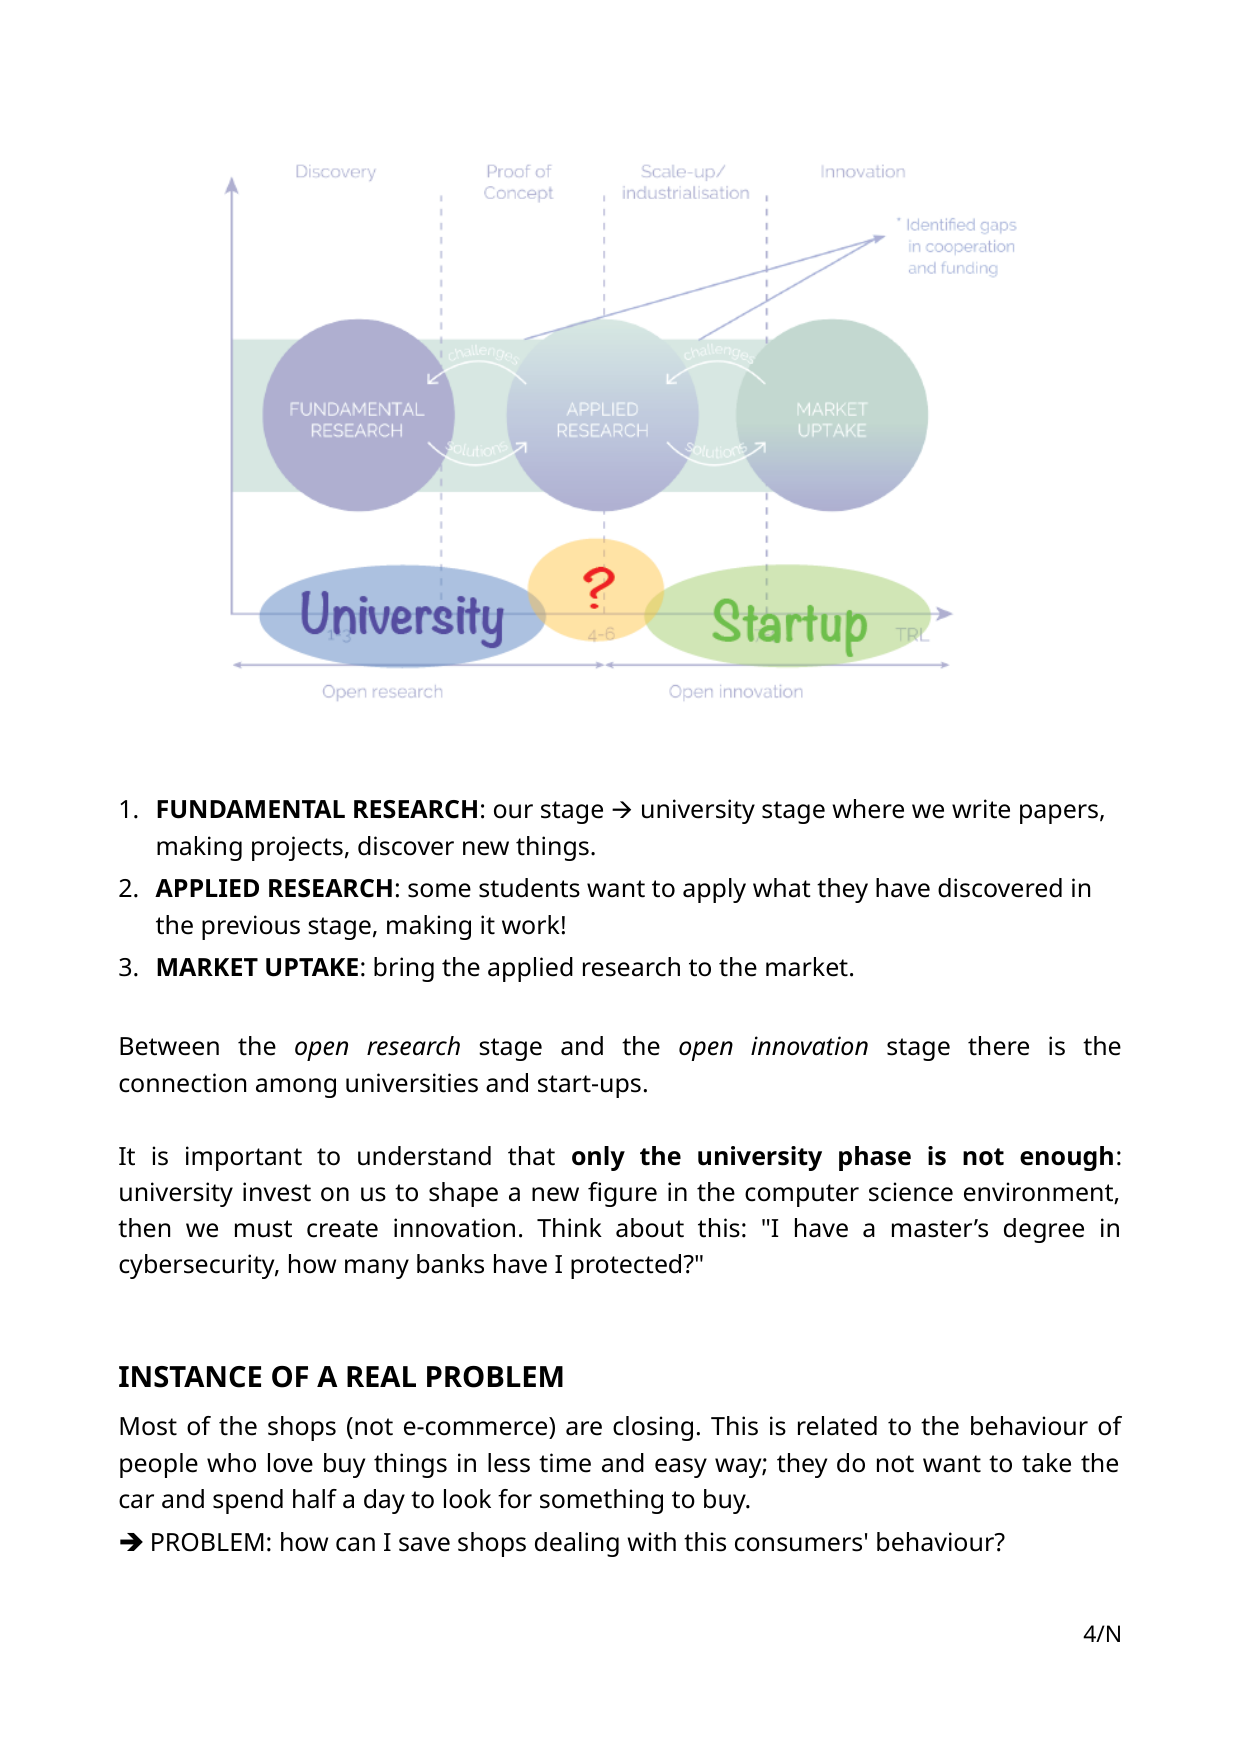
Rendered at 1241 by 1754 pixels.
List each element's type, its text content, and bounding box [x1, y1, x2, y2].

list MARKET UPTAKE: bring the applied research to the market. [118, 950, 1122, 984]
list FUNDAMENTAL RESEARCH: our stage university stage where we write papers, making projects, discover new things. [118, 792, 1122, 863]
text PROBLEM: how can I save shops dealing with this consumers' behaviour? [118, 1524, 1122, 1558]
text Most of the shops (not e-commerce) are closing. This is related to the behaviour of people who love buy things in less time and easy way; they do not want to take the car and spend half a day to look for something to buy. [118, 1409, 1122, 1516]
text It is important to understand that only the university phase is not enough: university invest on us to shape a new figure in the computer science environment, then we must create innovation. Think about this: "I have a master’s degree in cybersecurity, how many banks have I protected?" [118, 1138, 1122, 1281]
list APPLIED RESEARCH: some students want to apply what they have discovered in the previous stage, making it work! [118, 871, 1122, 942]
text Between the open research stage and the open innovation stage there is the connection among universities and start-ups. [118, 1029, 1122, 1099]
text INSTANCE OF A REAL PROBLEM [118, 1356, 1122, 1396]
picture [213, 147, 1027, 718]
